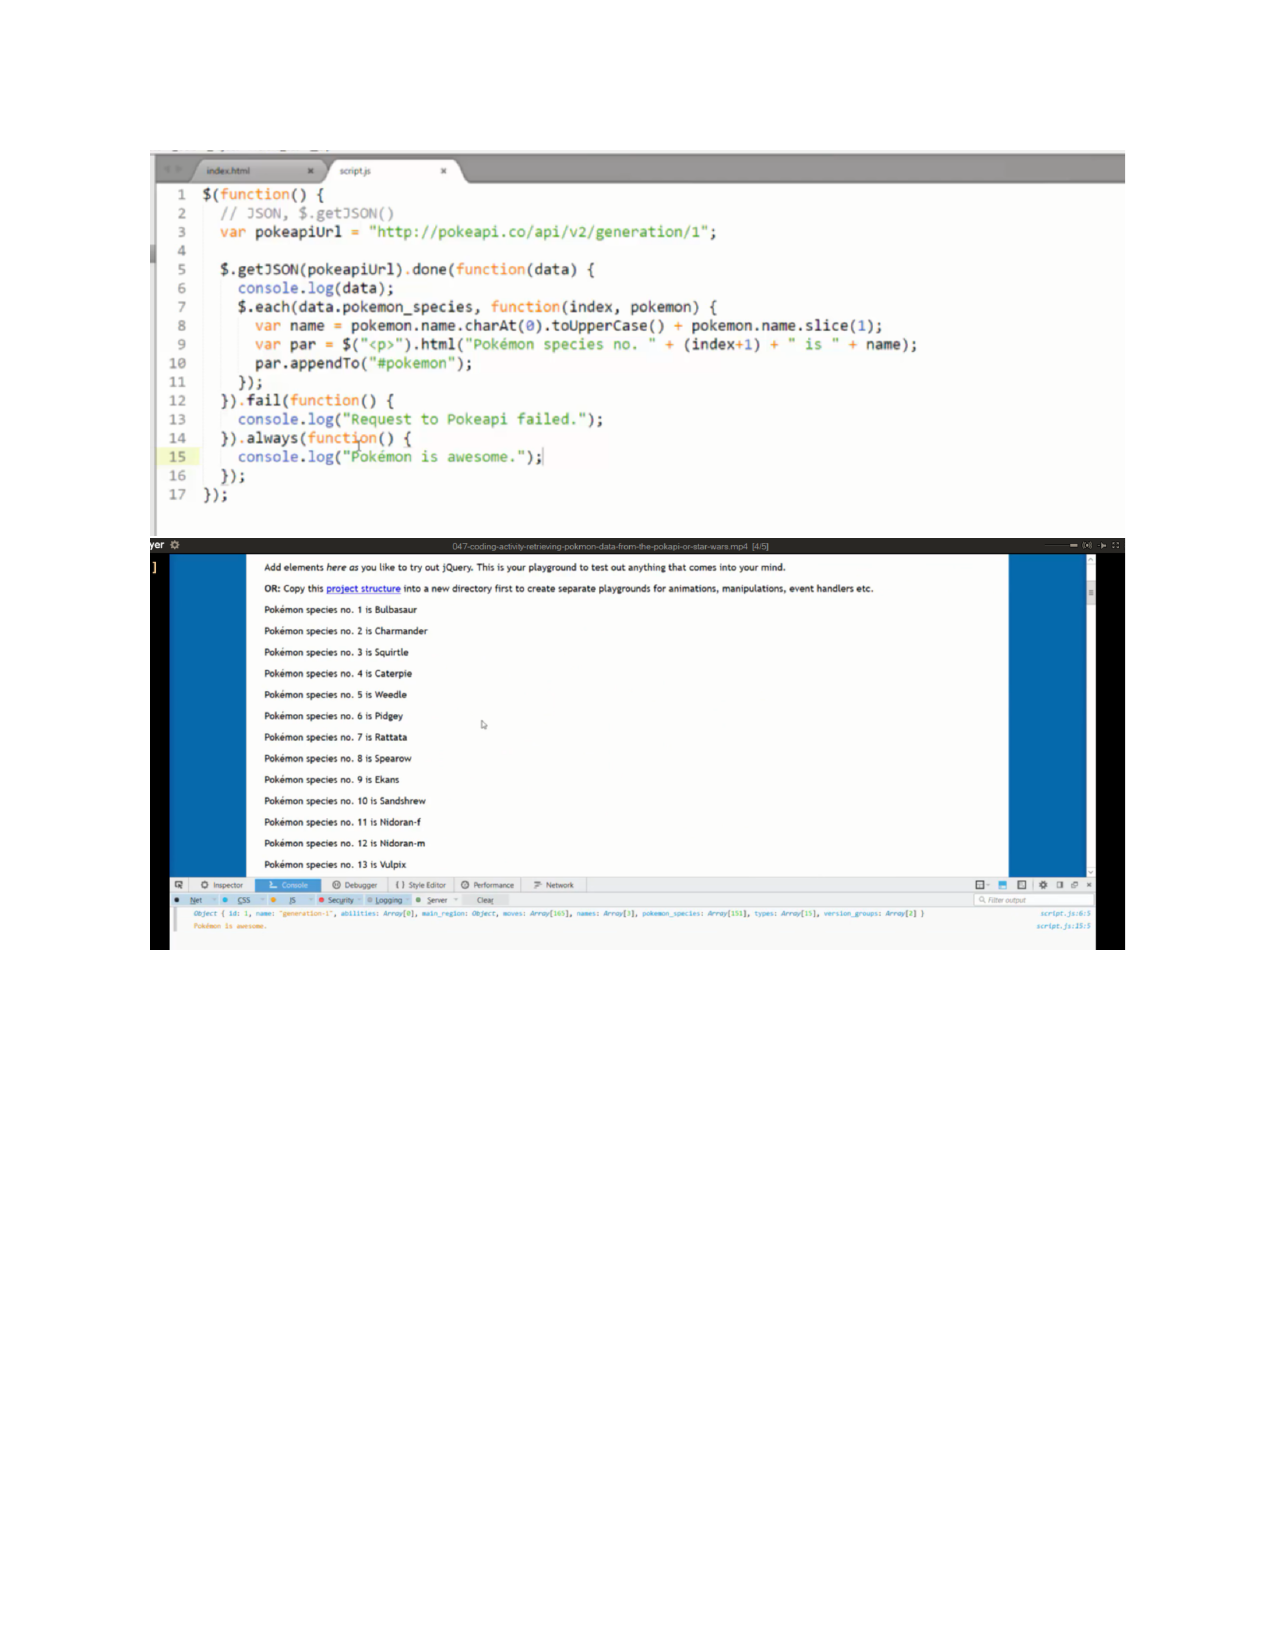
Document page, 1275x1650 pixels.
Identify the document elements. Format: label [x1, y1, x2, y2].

picture [150, 538, 1125, 950]
picture [150, 150, 1125, 536]
